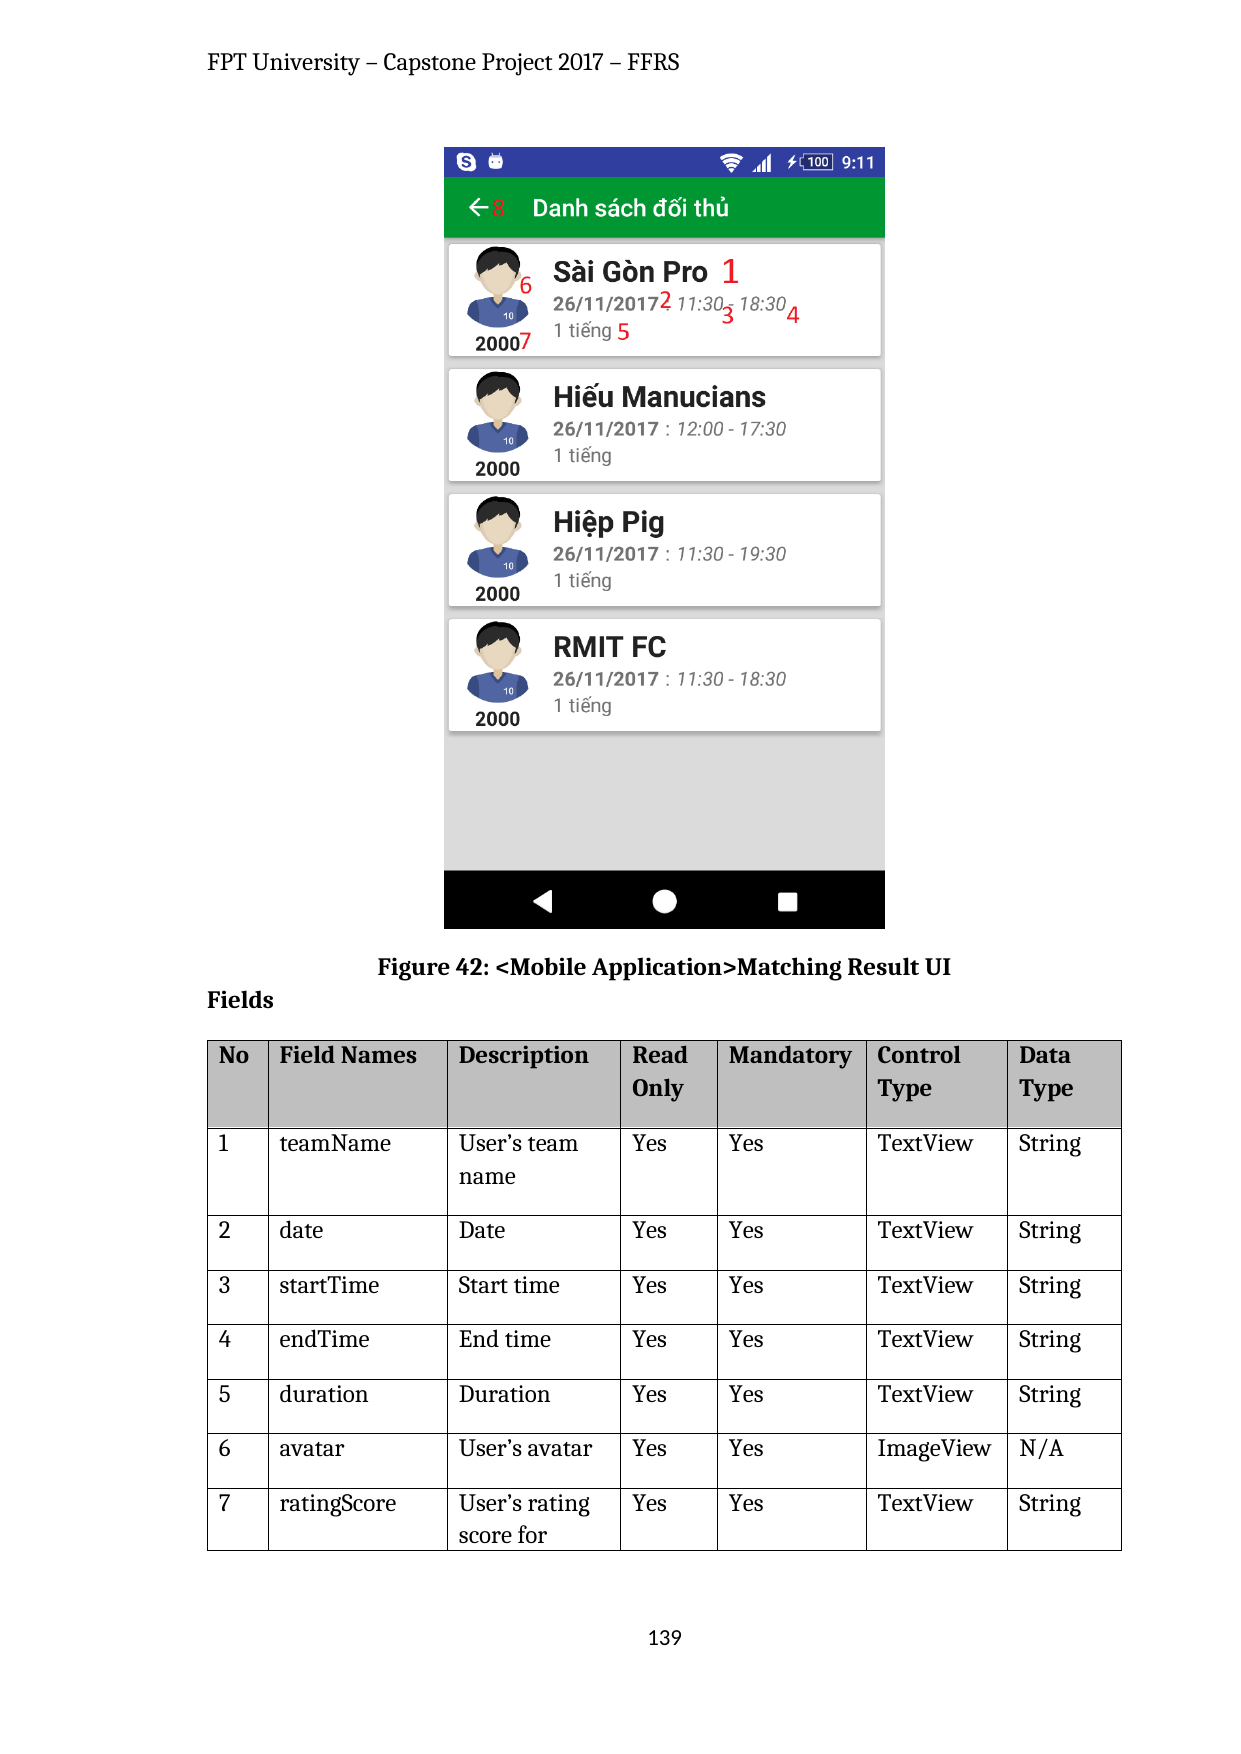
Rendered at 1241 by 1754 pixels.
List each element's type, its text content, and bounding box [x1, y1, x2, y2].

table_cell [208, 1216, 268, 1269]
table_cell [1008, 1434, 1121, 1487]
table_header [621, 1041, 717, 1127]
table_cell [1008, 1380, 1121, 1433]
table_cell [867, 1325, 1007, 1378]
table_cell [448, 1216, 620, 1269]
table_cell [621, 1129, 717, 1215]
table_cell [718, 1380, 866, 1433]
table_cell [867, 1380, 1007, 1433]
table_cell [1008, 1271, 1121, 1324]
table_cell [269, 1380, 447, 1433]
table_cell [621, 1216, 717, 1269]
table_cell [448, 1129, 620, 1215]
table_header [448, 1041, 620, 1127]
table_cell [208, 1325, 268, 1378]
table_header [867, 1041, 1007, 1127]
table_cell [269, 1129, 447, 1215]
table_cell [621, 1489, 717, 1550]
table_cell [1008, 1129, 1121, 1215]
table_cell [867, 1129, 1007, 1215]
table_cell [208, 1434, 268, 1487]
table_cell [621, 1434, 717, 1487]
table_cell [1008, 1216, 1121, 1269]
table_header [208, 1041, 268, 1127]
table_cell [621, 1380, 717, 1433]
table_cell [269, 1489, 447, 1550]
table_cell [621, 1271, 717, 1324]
picture [444, 147, 885, 929]
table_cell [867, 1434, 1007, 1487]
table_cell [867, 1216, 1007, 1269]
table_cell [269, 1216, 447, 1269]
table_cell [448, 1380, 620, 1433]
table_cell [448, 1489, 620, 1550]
text Fields [207, 986, 1122, 1015]
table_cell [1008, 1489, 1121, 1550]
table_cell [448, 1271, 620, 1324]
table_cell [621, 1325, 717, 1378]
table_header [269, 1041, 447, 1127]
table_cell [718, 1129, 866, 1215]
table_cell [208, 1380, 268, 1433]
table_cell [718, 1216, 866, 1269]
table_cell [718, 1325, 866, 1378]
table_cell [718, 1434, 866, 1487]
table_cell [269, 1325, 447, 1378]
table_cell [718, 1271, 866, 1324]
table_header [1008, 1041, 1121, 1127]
text Figure 42: <Mobile Application>Matching Result UI [207, 953, 1122, 982]
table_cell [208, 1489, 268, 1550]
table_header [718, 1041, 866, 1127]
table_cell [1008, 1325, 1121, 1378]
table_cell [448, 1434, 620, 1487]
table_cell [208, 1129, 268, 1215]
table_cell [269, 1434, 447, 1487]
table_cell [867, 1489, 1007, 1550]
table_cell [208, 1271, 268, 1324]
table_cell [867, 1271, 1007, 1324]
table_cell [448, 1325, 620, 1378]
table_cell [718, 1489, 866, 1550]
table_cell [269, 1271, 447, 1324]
